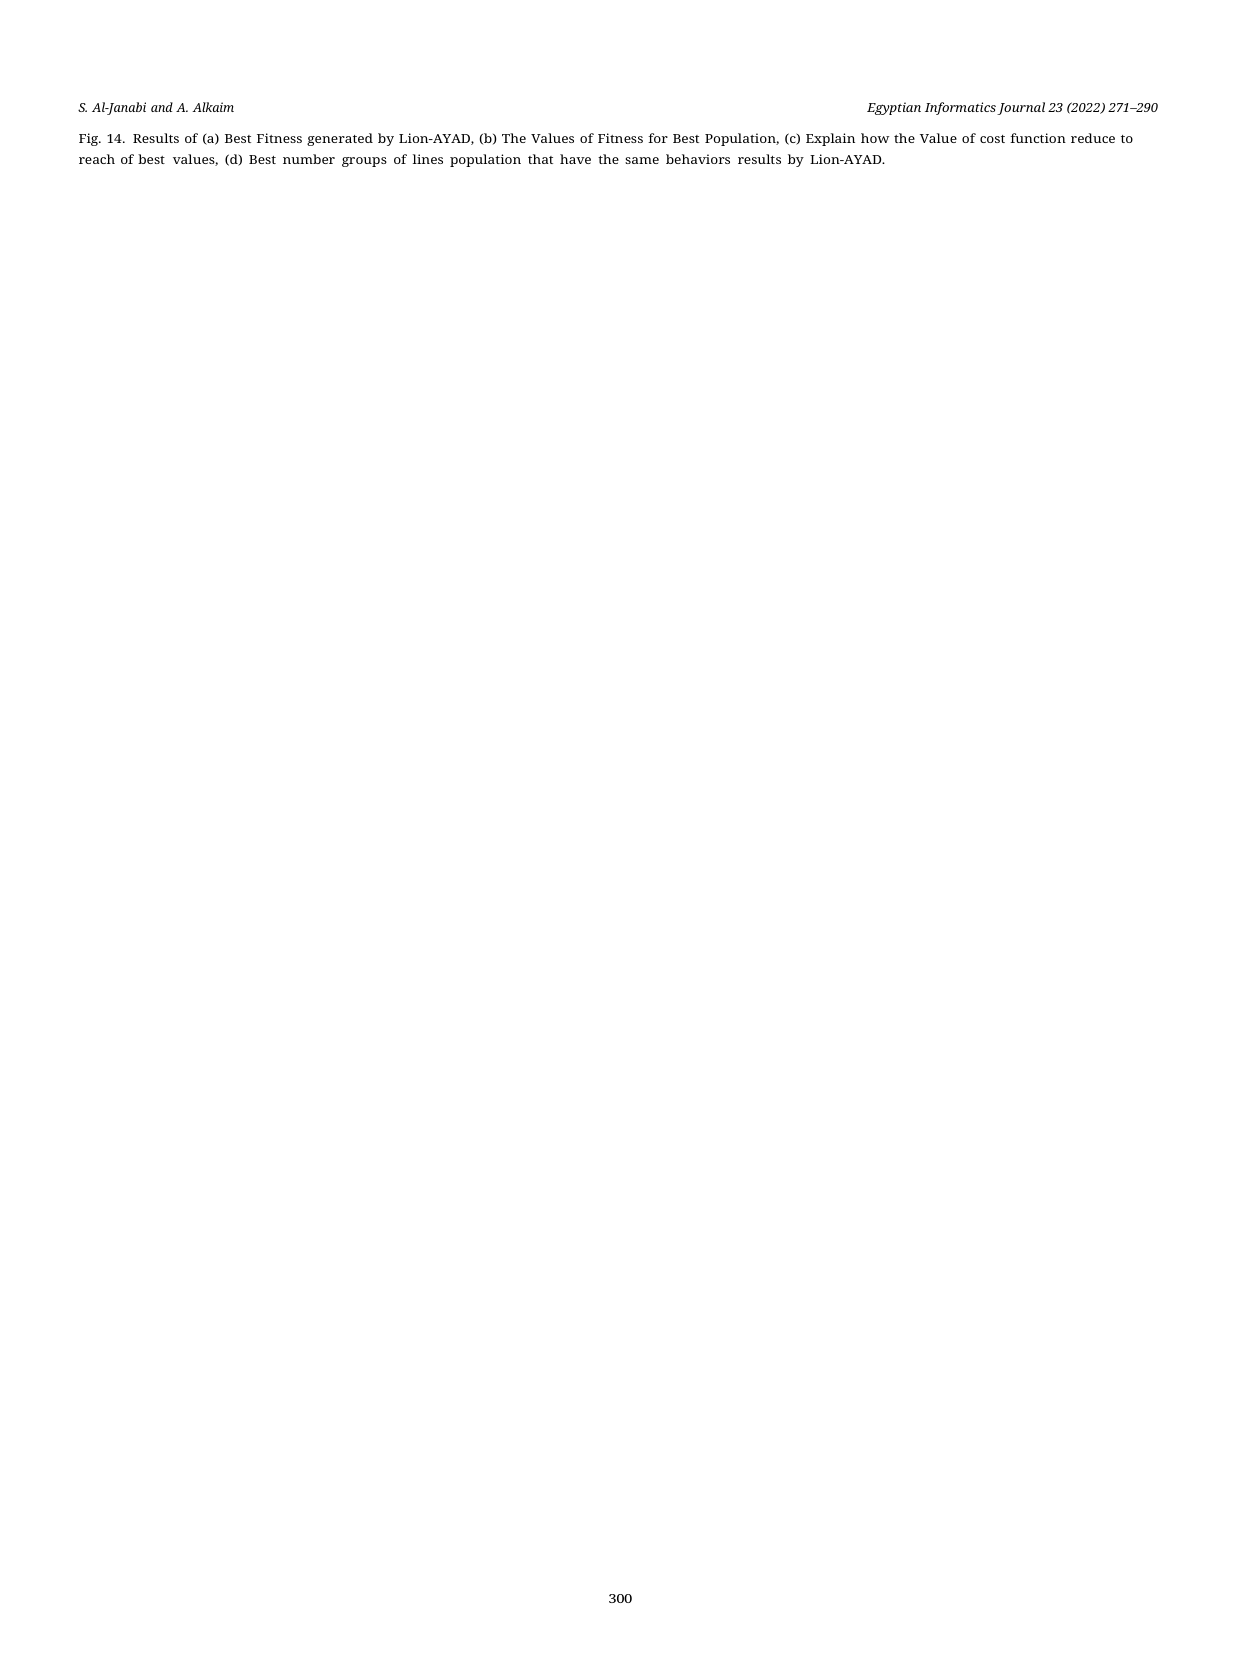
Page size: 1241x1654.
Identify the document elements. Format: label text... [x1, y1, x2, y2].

text Fig. 14. Results of (a) Best Fitness generated by Lion-AYAD, (b) The Values of Fitness for Best Population, (c) Explain how the Value of cost function reduce to reach of best values, (d) Best number groups of lines population that have the same behaviors results by Lion-AYAD. [78, 130, 1173, 168]
